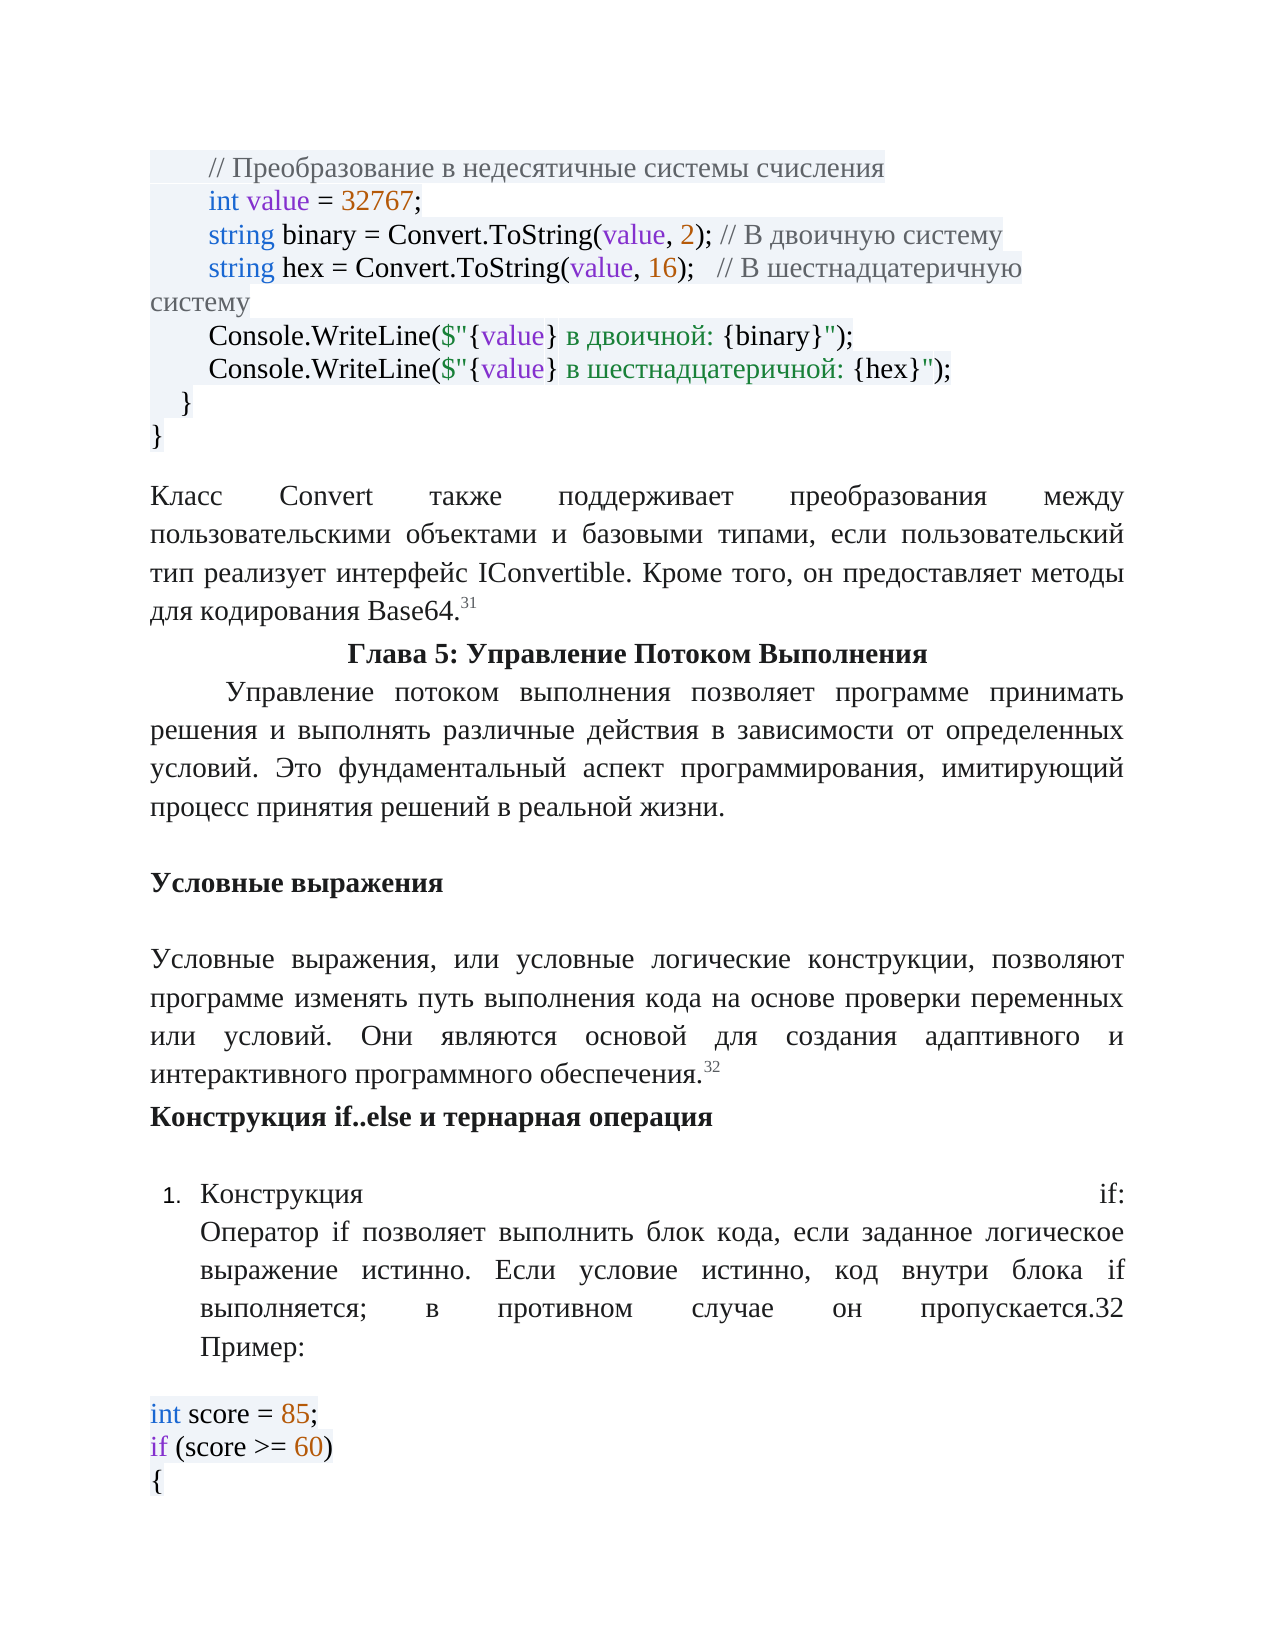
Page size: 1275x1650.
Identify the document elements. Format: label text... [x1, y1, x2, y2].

subtitle Конструкция if..else и тернарная операция [150, 1099, 1125, 1133]
text Класс Convert также поддерживает преобразования между пользовательскими объектами и базовыми типами, если пользовательский тип реализует интерфейс IConvertible. Кроме того, он предоставляет методы для кодирования Base64.31 [150, 478, 1125, 626]
text Управление потоком выполнения позволяет программе принимать решения и выполнять различные действия в зависимости от определенных условий. Это фундаментальный аспект программирования, имитирующий процесс принятия решений в реальной жизни. [150, 674, 1125, 822]
text int score = 85; if (score >= 60) { Console.WriteLine("Поздравляем! Вы прошли."); } [164, 1396, 1125, 1496]
subtitle Глава 5: Управление Потоком Выполнения [150, 636, 1125, 669]
list Конструкция if: Оператор if позволяет выполнить блок кода, если заданное логическое выражение истинно. Если условие истинно, код внутри блока if выполняется; в противном случае он пропускается.32 Пример: [162, 1176, 1125, 1392]
text Условные выражения, или условные логические конструкции, позволяют программе изменять путь выполнения кода на основе проверки переменных или условий. Они являются основой для создания адаптивного и интерактивного программного обеспечения.32 [150, 942, 1125, 1090]
subtitle Условные выражения [150, 865, 1125, 899]
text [150, 150, 1125, 478]
